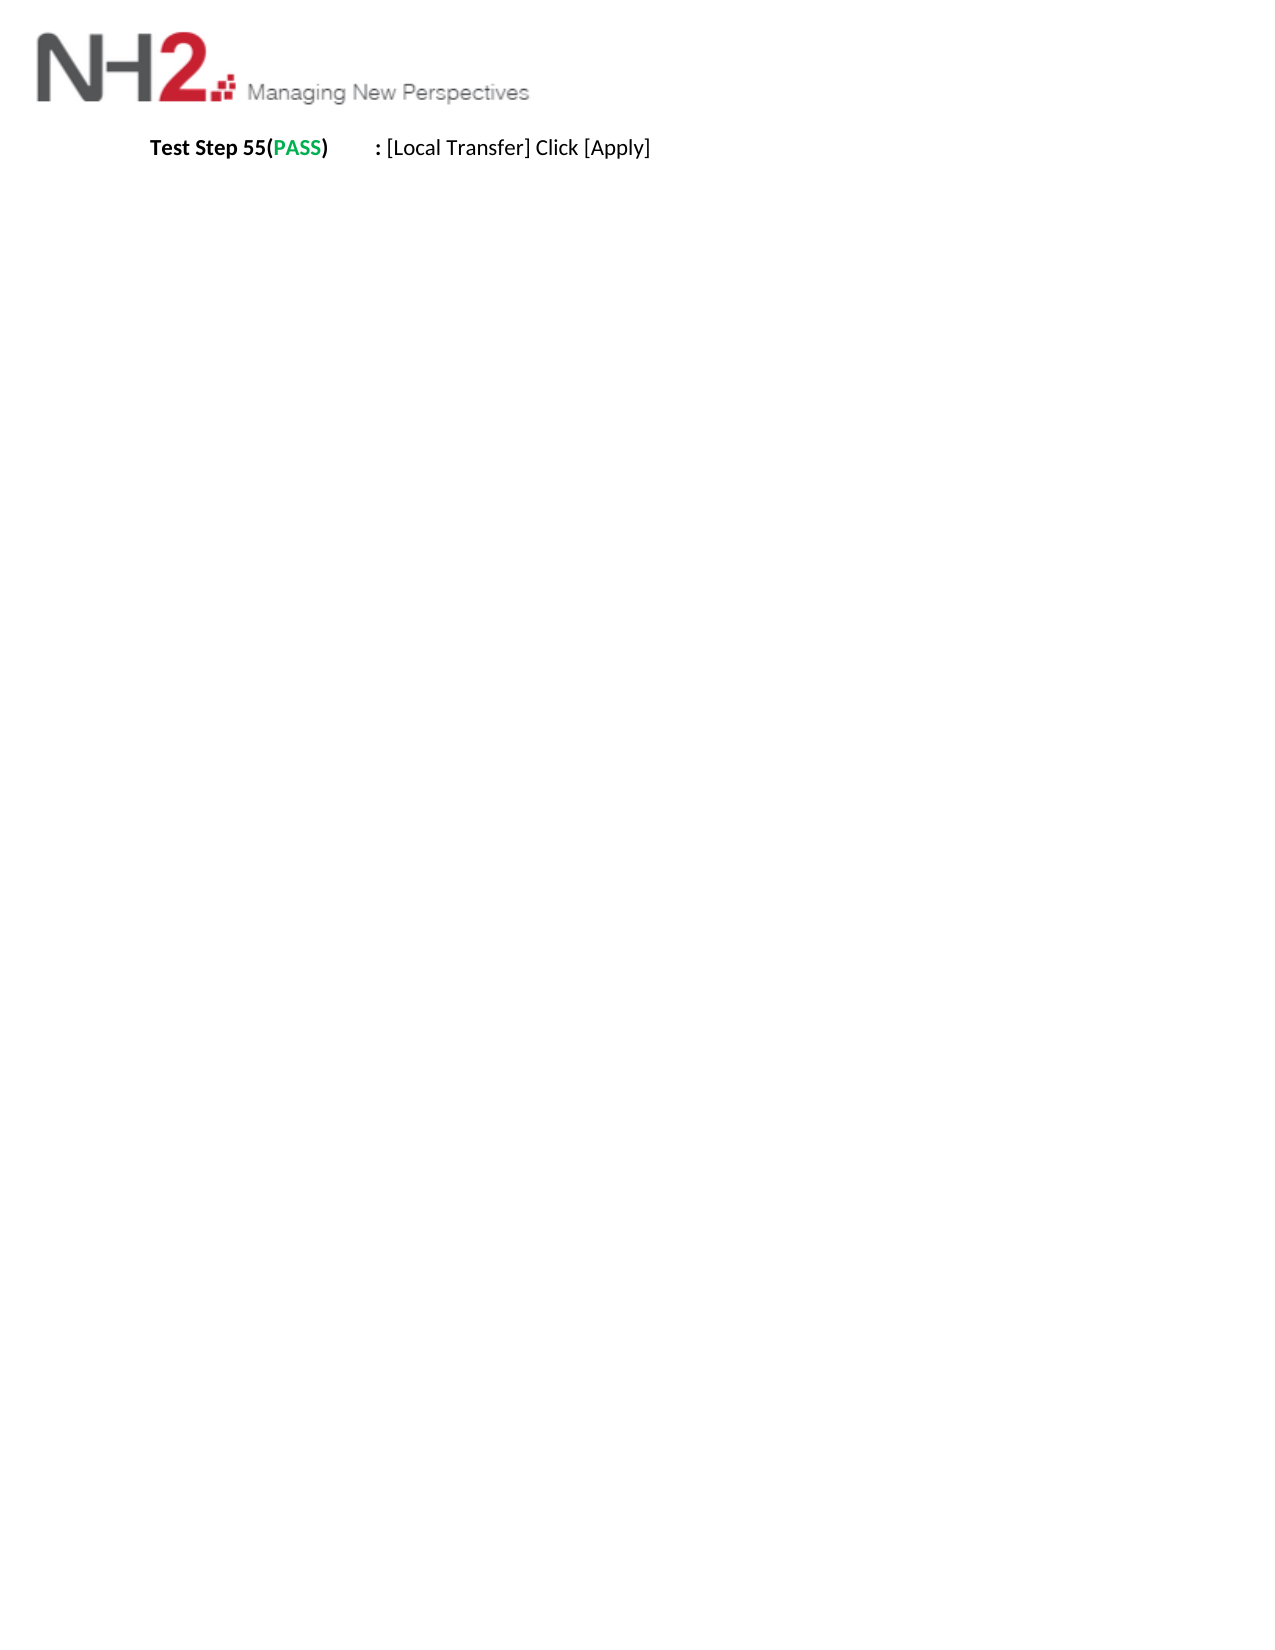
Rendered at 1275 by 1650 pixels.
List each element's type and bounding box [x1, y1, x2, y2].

picture [26, 23, 540, 111]
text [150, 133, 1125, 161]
